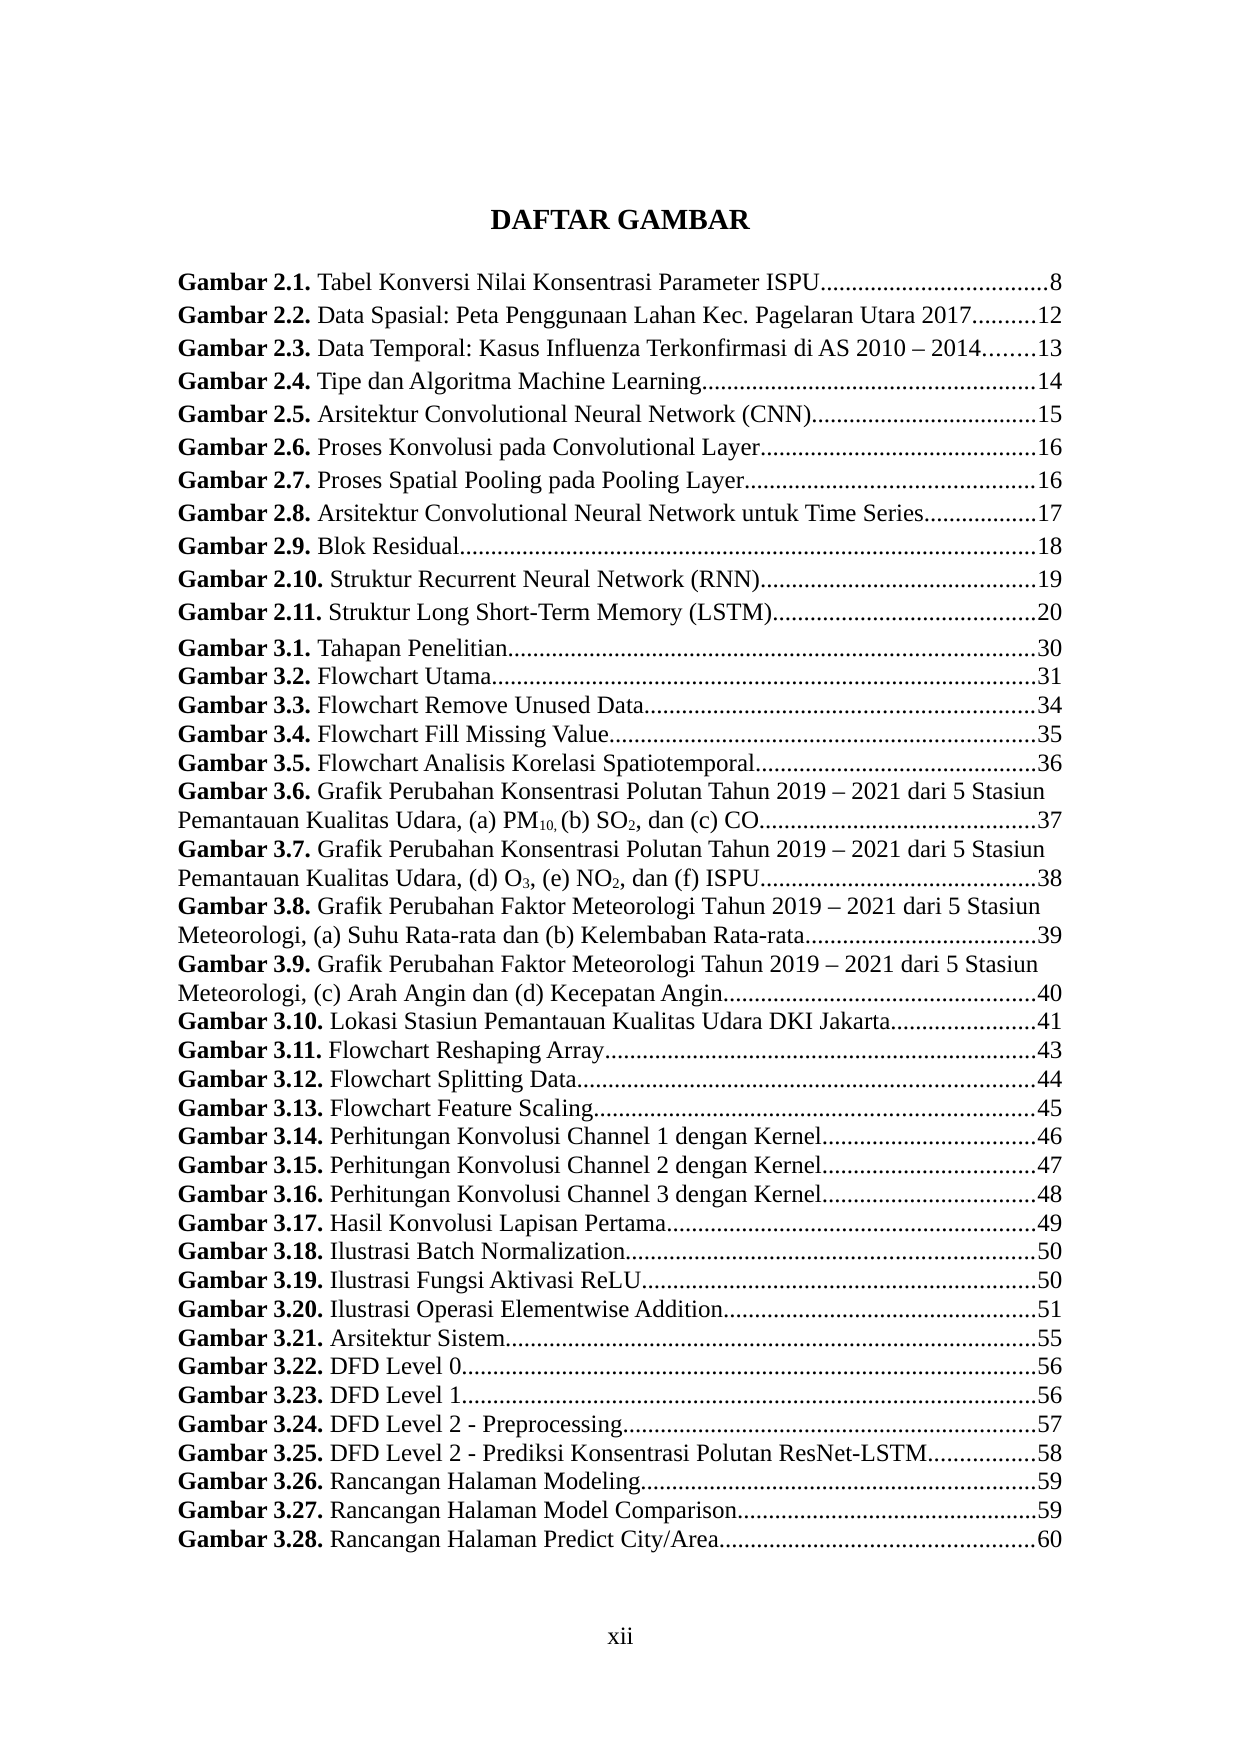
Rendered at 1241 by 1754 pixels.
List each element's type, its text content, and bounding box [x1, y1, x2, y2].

text Gambar 3.21. Arsitektur Sistem 55 [177, 1323, 1063, 1351]
subtitle DAFTAR GAMBAR [177, 202, 1063, 236]
text Gambar 3.5. Flowchart Analisis Korelasi Spatiotemporal 36 [177, 748, 1063, 776]
text Gambar 3.11. Flowchart Reshaping Array 43 [177, 1035, 1063, 1064]
text Gambar 2.11. Struktur Long Short-Term Memory (LSTM) 20 [177, 597, 1063, 626]
text Gambar 3.25. DFD Level 2 - Prediksi Konsentrasi Polutan ResNet-LSTM 58 [177, 1438, 1063, 1466]
text Gambar 3.12. Flowchart Splitting Data 44 [177, 1064, 1063, 1093]
text Gambar 3.1. Tahapan Penelitian 30 [177, 633, 1063, 661]
text Gambar 3.13. Flowchart Feature Scaling 45 [177, 1093, 1063, 1121]
text Gambar 3.18. Ilustrasi Batch Normalization 50 [177, 1236, 1063, 1265]
text Gambar 3.10. Lokasi Stasiun Pemantauan Kualitas Udara DKI Jakarta 41 [177, 1006, 1063, 1035]
text Gambar 2.5. Arsitektur Convolutional Neural Network (CNN) 15 [177, 399, 1063, 428]
text Gambar 3.6. Grafik Perubahan Konsentrasi Polutan Tahun 2019 – 2021 dari 5 Stasiun Pemantauan Kualitas Udara, (a) PM10, (b) SO2, dan (c) CO 37 [177, 776, 1063, 834]
text Gambar 3.3. Flowchart Remove Unused Data 34 [177, 690, 1063, 719]
text Gambar 3.15. Perhitungan Konvolusi Channel 2 dengan Kernel 47 [177, 1150, 1063, 1179]
text Gambar 3.22. DFD Level 0 56 [177, 1351, 1063, 1380]
text Gambar 2.6. Proses Konvolusi pada Convolutional Layer 16 [177, 432, 1063, 461]
text Gambar 3.2. Flowchart Utama 31 [177, 661, 1063, 690]
text Gambar 3.28. Rancangan Halaman Predict City/Area 60 [177, 1524, 1063, 1553]
text Gambar 3.7. Grafik Perubahan Konsentrasi Polutan Tahun 2019 – 2021 dari 5 Stasiun Pemantauan Kualitas Udara, (d) O3, (e) NO2, dan (f) ISPU 38 [177, 834, 1063, 891]
text Gambar 3.19. Ilustrasi Fungsi Aktivasi ReLU 50 [177, 1265, 1063, 1294]
text Gambar 3.23. DFD Level 1 56 [177, 1380, 1063, 1409]
text Gambar 2.7. Proses Spatial Pooling pada Pooling Layer 16 [177, 465, 1063, 494]
text Gambar 3.27. Rancangan Halaman Model Comparison 59 [177, 1495, 1063, 1524]
text Gambar 2.4. Tipe dan Algoritma Machine Learning 14 [177, 366, 1063, 394]
text Gambar 2.8. Arsitektur Convolutional Neural Network untuk Time Series 17 [177, 498, 1063, 527]
text Gambar 2.3. Data Temporal: Kasus Influenza Terkonfirmasi di AS 2010 – 2014 13 [177, 333, 1063, 362]
text Gambar 3.4. Flowchart Fill Missing Value 35 [177, 719, 1063, 748]
text Gambar 2.1. Tabel Konversi Nilai Konsentrasi Parameter ISPU 8 [177, 267, 1063, 296]
text Gambar 3.16. Perhitungan Konvolusi Channel 3 dengan Kernel 48 [177, 1179, 1063, 1208]
text Gambar 3.26. Rancangan Halaman Modeling 59 [177, 1466, 1063, 1495]
text Gambar 3.17. Hasil Konvolusi Lapisan Pertama 49 [177, 1208, 1063, 1236]
text Gambar 2.9. Blok Residual 18 [177, 531, 1063, 560]
text Gambar 3.24. DFD Level 2 - Preprocessing 57 [177, 1409, 1063, 1438]
text Gambar 3.8. Grafik Perubahan Faktor Meteorologi Tahun 2019 – 2021 dari 5 Stasiun Meteorologi, (a) Suhu Rata-rata dan (b) Kelembaban Rata-rata 39 [177, 891, 1063, 949]
text Gambar 3.9. Grafik Perubahan Faktor Meteorologi Tahun 2019 – 2021 dari 5 Stasiun Meteorologi, (c) Arah Angin dan (d) Kecepatan Angin 40 [177, 949, 1063, 1006]
text Gambar 2.10. Struktur Recurrent Neural Network (RNN) 19 [177, 564, 1063, 593]
text Gambar 2.2. Data Spasial: Peta Penggunaan Lahan Kec. Pagelaran Utara 2017 12 [177, 300, 1063, 328]
text Gambar 3.14. Perhitungan Konvolusi Channel 1 dengan Kernel 46 [177, 1121, 1063, 1150]
text Gambar 3.20. Ilustrasi Operasi Elementwise Addition 51 [177, 1294, 1063, 1323]
